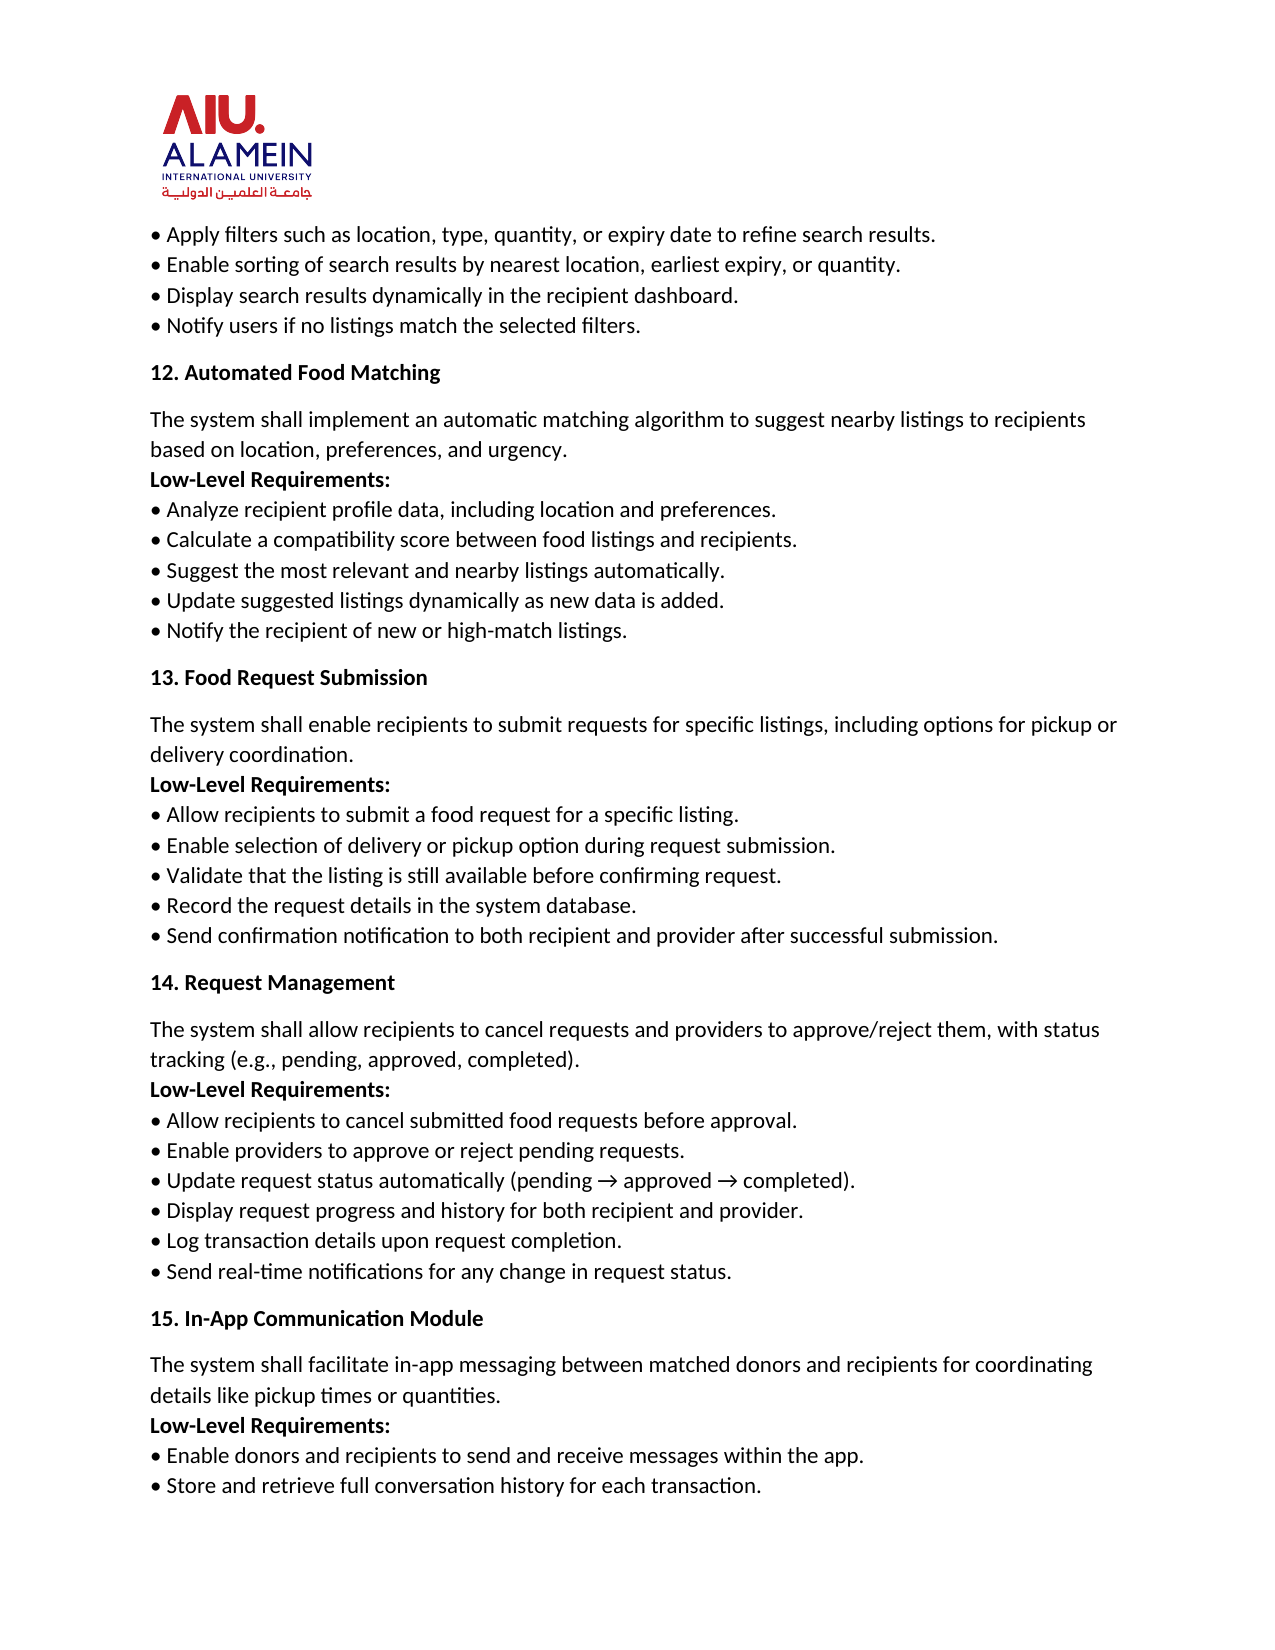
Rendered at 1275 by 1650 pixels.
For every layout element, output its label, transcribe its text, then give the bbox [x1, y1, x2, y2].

text 12. Automated Food Matching [150, 358, 1125, 386]
text 15. In-App Communication Module [150, 1304, 1125, 1332]
text 14. Request Management [150, 968, 1125, 996]
text 13. Food Request Submission [150, 663, 1125, 691]
picture [150, 75, 324, 221]
text The system shall allow recipients to cancel requests and providers to approve/reject them, with status tracking (e.g., pending, approved, completed). Low-Level Requirements: • Allow recipients to cancel submitted food requests before approval. • Enable providers to approve or reject pending requests. • Update request status automatically (pending → approved → completed). • Display request progress and history for both recipient and provider. • Log transaction details upon request completion. • Send real-time notifications for any change in request status. [150, 1015, 1125, 1285]
text The system shall enable recipients to submit requests for specific listings, including options for pickup or delivery coordination. Low-Level Requirements: • Allow recipients to submit a food request for a specific listing. • Enable selection of delivery or pickup option during request submission. • Validate that the listing is still available before confirming request. • Record the request details in the system database. • Send confirmation notification to both recipient and provider after successful submission. [150, 710, 1125, 949]
text The system shall implement an automatic matching algorithm to suggest nearby listings to recipients based on location, preferences, and urgency. Low-Level Requirements: • Analyze recipient profile data, including location and preferences. • Calculate a compatibility score between food listings and recipients. • Suggest the most relevant and nearby listings automatically. • Update suggested listings dynamically as new data is added. • Notify the recipient of new or high-match listings. [150, 405, 1125, 644]
